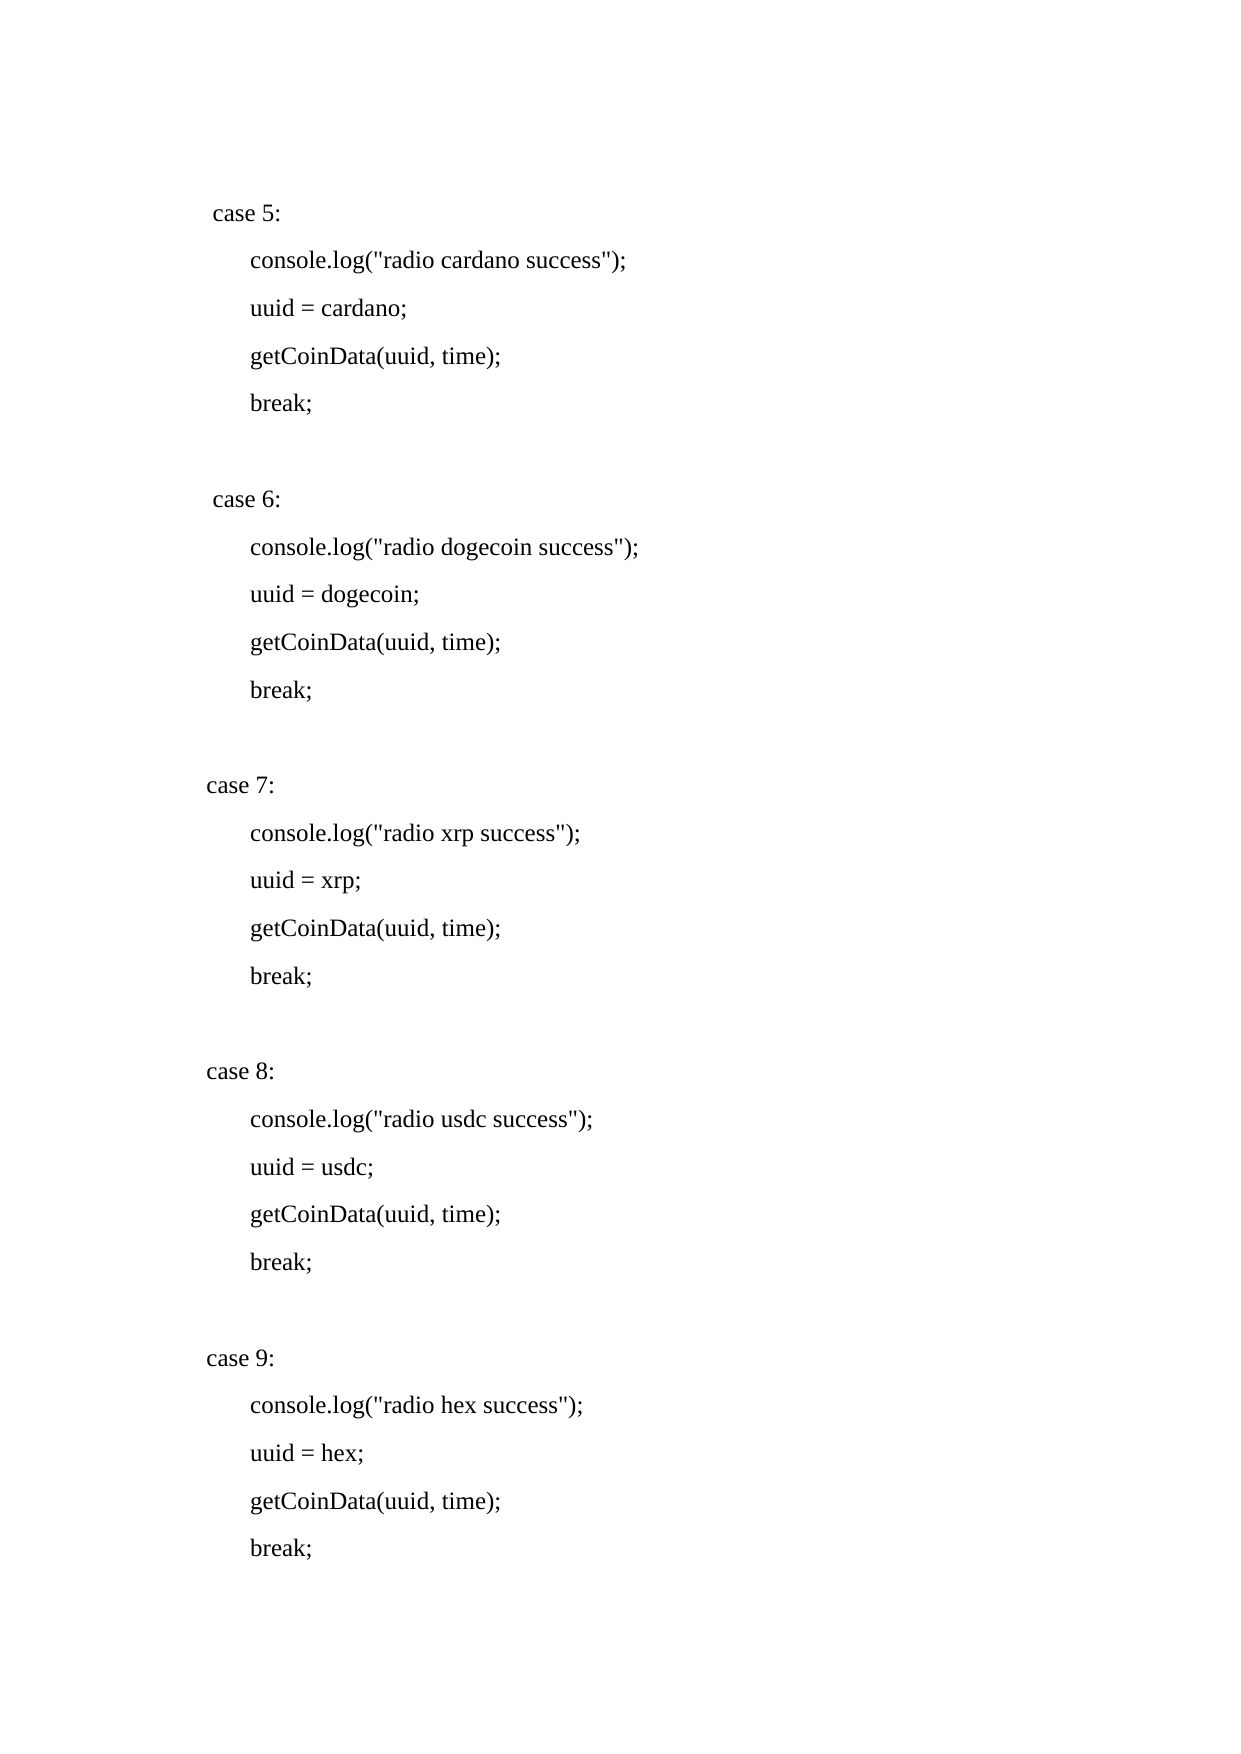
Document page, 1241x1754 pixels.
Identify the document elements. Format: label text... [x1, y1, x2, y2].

text break; [150, 961, 1090, 990]
text uuid = cardano; [150, 293, 1090, 322]
text case 8: [150, 1056, 1090, 1085]
text case 9: [150, 1343, 1090, 1371]
text case 5: [150, 198, 1090, 226]
text break; [150, 675, 1090, 703]
text uuid = xrp; [150, 866, 1090, 894]
text console.log("radio xrp success"); [150, 818, 1090, 847]
text uuid = hex; [150, 1438, 1090, 1467]
text case 6: [150, 484, 1090, 513]
text getCoinData(uuid, time); [150, 1486, 1090, 1514]
text break; [150, 388, 1090, 417]
text uuid = dogecoin; [150, 579, 1090, 608]
text getCoinData(uuid, time); [150, 627, 1090, 656]
text getCoinData(uuid, time); [150, 913, 1090, 942]
text console.log("radio usdc success"); [150, 1104, 1090, 1133]
text getCoinData(uuid, time); [150, 341, 1090, 369]
text break; [150, 1247, 1090, 1276]
text break; [150, 1533, 1090, 1562]
text case 7: [150, 770, 1090, 799]
text console.log("radio dogecoin success"); [150, 532, 1090, 560]
text console.log("radio cardano success"); [150, 245, 1090, 274]
text getCoinData(uuid, time); [150, 1199, 1090, 1228]
text console.log("radio hex success"); [150, 1390, 1090, 1419]
text uuid = usdc; [150, 1152, 1090, 1181]
